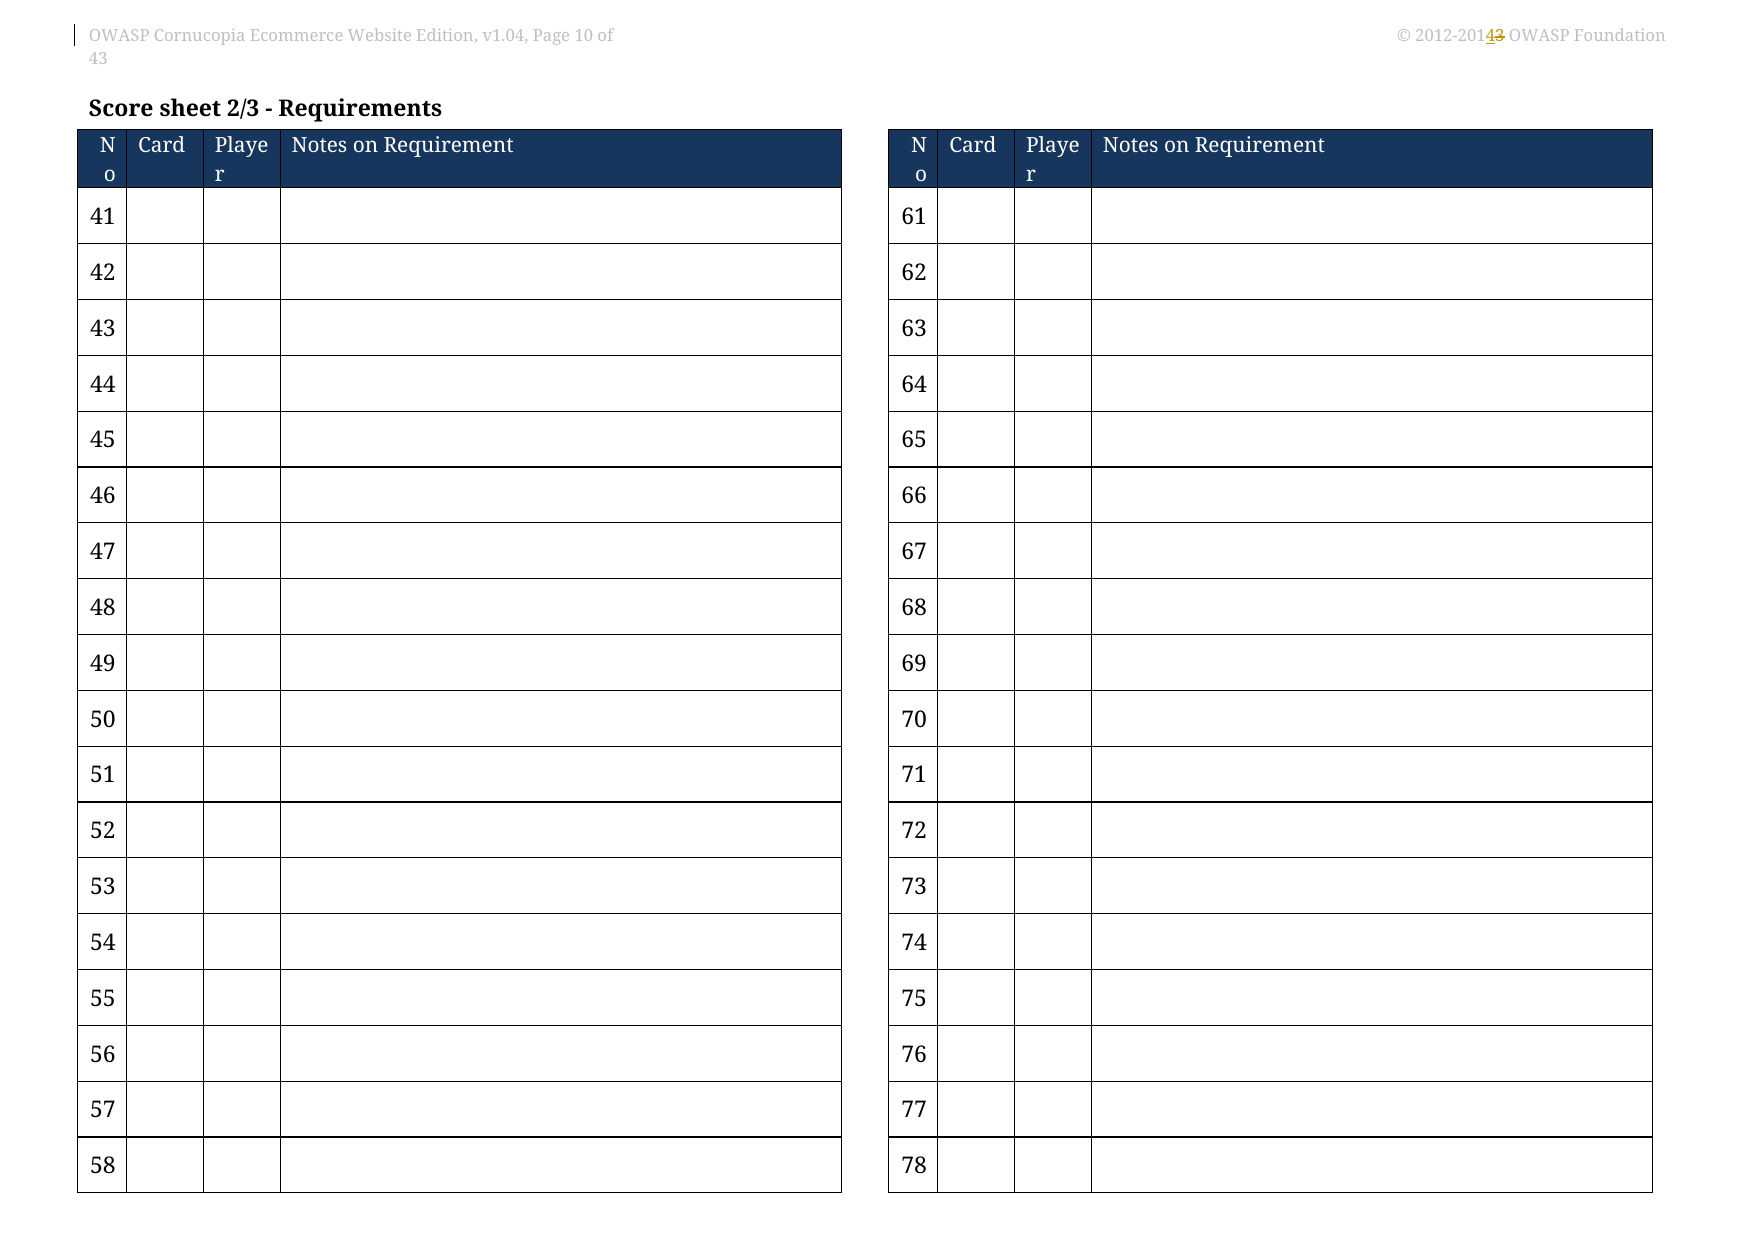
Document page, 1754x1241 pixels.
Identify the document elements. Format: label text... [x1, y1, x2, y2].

table_header Notes on Requirement [1092, 130, 1652, 187]
table_cell [281, 635, 841, 690]
table_cell [1015, 635, 1091, 690]
table_cell [938, 747, 1014, 801]
table_cell [204, 1082, 280, 1136]
table_cell [842, 355, 888, 411]
table_cell [281, 914, 841, 969]
table_cell [938, 523, 1014, 578]
table_cell [842, 801, 888, 857]
table_cell [281, 858, 841, 913]
table_cell [1092, 579, 1652, 634]
table_cell [127, 188, 203, 243]
table_cell [1015, 356, 1091, 411]
table_cell [938, 691, 1014, 746]
table_cell [1015, 803, 1091, 857]
table_cell 74 [889, 914, 937, 969]
table_cell [281, 1138, 841, 1192]
table_cell [842, 299, 888, 355]
table_header No [78, 130, 126, 187]
table_cell [1092, 691, 1652, 746]
table_header [842, 129, 888, 187]
table_cell [204, 468, 280, 522]
table_cell 75 [889, 970, 937, 1025]
table_cell [938, 1026, 1014, 1081]
table_cell [204, 691, 280, 746]
table_header Card [938, 130, 1014, 187]
table_cell 51 [78, 747, 126, 801]
table_cell [204, 188, 280, 243]
table_cell [842, 1025, 888, 1081]
text Score sheet 2/3 - Requirements [89, 92, 1665, 123]
table_cell [842, 634, 888, 690]
table_cell [281, 970, 841, 1025]
table_cell [1092, 523, 1652, 578]
table_cell 77 [889, 1082, 937, 1136]
table_cell [1015, 579, 1091, 634]
table_cell [1092, 356, 1652, 411]
table_cell [1092, 188, 1652, 243]
table_cell [1015, 691, 1091, 746]
table_cell [1015, 244, 1091, 299]
table_cell [1015, 1026, 1091, 1081]
table_cell 68 [889, 579, 937, 634]
table_cell [1015, 468, 1091, 522]
table_header Player [1015, 130, 1091, 187]
table_cell [127, 1026, 203, 1081]
table_cell [842, 857, 888, 913]
table_cell [281, 579, 841, 634]
table_cell [127, 523, 203, 578]
table_cell 78 [889, 1138, 937, 1192]
table_cell [1092, 803, 1652, 857]
table_cell [938, 356, 1014, 411]
table_cell [1015, 914, 1091, 969]
table_cell [204, 803, 280, 857]
table_cell [127, 914, 203, 969]
table_cell [281, 244, 841, 299]
table_cell 55 [78, 970, 126, 1025]
table_cell [938, 858, 1014, 913]
table_cell 50 [78, 691, 126, 746]
table_cell [281, 803, 841, 857]
table_cell [842, 690, 888, 746]
table_cell [1015, 858, 1091, 913]
table_cell [938, 635, 1014, 690]
table_cell [1015, 188, 1091, 243]
table_cell [127, 468, 203, 522]
table_cell [938, 1138, 1014, 1192]
table_cell 47 [78, 523, 126, 578]
table_cell [1015, 412, 1091, 466]
table_cell [938, 914, 1014, 969]
table_cell 64 [889, 356, 937, 411]
table_cell [938, 803, 1014, 857]
table_cell [127, 803, 203, 857]
table_cell [281, 1026, 841, 1081]
table_cell [127, 300, 203, 355]
table_cell [281, 747, 841, 801]
table_cell 70 [889, 691, 937, 746]
table_cell 69 [889, 635, 937, 690]
table_header No [889, 130, 937, 187]
table_cell 52 [78, 803, 126, 857]
table_cell 45 [78, 412, 126, 466]
table_cell [127, 747, 203, 801]
table_header Player [204, 130, 280, 187]
table_cell 49 [78, 635, 126, 690]
table_cell [842, 746, 888, 801]
table_cell 72 [889, 803, 937, 857]
table_cell [204, 1026, 280, 1081]
table_cell 43 [78, 300, 126, 355]
table_cell [938, 970, 1014, 1025]
table_cell [938, 188, 1014, 243]
table_cell [1092, 858, 1652, 913]
table_cell [1015, 970, 1091, 1025]
table_cell [127, 356, 203, 411]
table_cell [1092, 1082, 1652, 1136]
table_cell 48 [78, 579, 126, 634]
table_cell [281, 1082, 841, 1136]
table_cell [281, 468, 841, 522]
table_cell [938, 300, 1014, 355]
table_cell [1092, 970, 1652, 1025]
table_cell [204, 412, 280, 466]
table_cell [1015, 1082, 1091, 1136]
table_cell [938, 1082, 1014, 1136]
table_cell [1092, 1138, 1652, 1192]
table_cell 66 [889, 468, 937, 522]
table_cell [842, 522, 888, 578]
table_cell 58 [78, 1138, 126, 1192]
table_cell [1092, 1026, 1652, 1081]
table_cell [204, 970, 280, 1025]
table_cell [281, 523, 841, 578]
table_cell [127, 635, 203, 690]
table_cell [1092, 468, 1652, 522]
table_cell 57 [78, 1082, 126, 1136]
table_cell [204, 747, 280, 801]
table_cell [1015, 1138, 1091, 1192]
table_cell 61 [889, 188, 937, 243]
table_cell [127, 858, 203, 913]
table_cell [204, 858, 280, 913]
table_cell [204, 244, 280, 299]
table_cell [127, 1138, 203, 1192]
table_cell 62 [889, 244, 937, 299]
table_cell [938, 244, 1014, 299]
table_cell [842, 578, 888, 634]
table_cell [938, 579, 1014, 634]
table_cell [1092, 635, 1652, 690]
table_cell [281, 412, 841, 466]
table_cell [127, 970, 203, 1025]
table_cell [127, 244, 203, 299]
table_cell [1092, 914, 1652, 969]
table_cell 42 [78, 244, 126, 299]
table_cell 56 [78, 1026, 126, 1081]
table_cell [842, 411, 888, 466]
table_header Card [127, 130, 203, 187]
table_cell 41 [78, 188, 126, 243]
table_cell 53 [78, 858, 126, 913]
table_cell [1092, 747, 1652, 801]
table_cell [842, 1136, 888, 1192]
table_cell [842, 466, 888, 522]
table_cell [204, 523, 280, 578]
table_cell [1015, 300, 1091, 355]
table_cell [127, 412, 203, 466]
table_cell [281, 188, 841, 243]
table_cell [127, 579, 203, 634]
table_cell [127, 691, 203, 746]
table_cell [842, 243, 888, 299]
table_cell 76 [889, 1026, 937, 1081]
table_cell 71 [889, 747, 937, 801]
table_cell [204, 579, 280, 634]
table_cell [842, 969, 888, 1025]
table_cell 73 [889, 858, 937, 913]
table_cell [281, 691, 841, 746]
table_cell [842, 1081, 888, 1136]
table_cell [1092, 300, 1652, 355]
table_cell [204, 1138, 280, 1192]
table_cell [938, 468, 1014, 522]
table_cell [842, 913, 888, 969]
table_cell [204, 356, 280, 411]
table_cell 54 [78, 914, 126, 969]
table_cell [204, 914, 280, 969]
table_cell 63 [889, 300, 937, 355]
table_cell [281, 356, 841, 411]
table_cell [1015, 747, 1091, 801]
table_cell 65 [889, 412, 937, 466]
table_cell [127, 1082, 203, 1136]
table_cell [938, 412, 1014, 466]
table_header Notes on Requirement [281, 130, 841, 187]
table_cell 67 [889, 523, 937, 578]
table_cell [204, 635, 280, 690]
table_cell [1015, 523, 1091, 578]
table_cell [842, 187, 888, 243]
table_cell [281, 300, 841, 355]
table_cell [1092, 244, 1652, 299]
table_cell 44 [78, 356, 126, 411]
table_cell [1092, 412, 1652, 466]
table_cell 46 [78, 468, 126, 522]
table_cell [204, 300, 280, 355]
